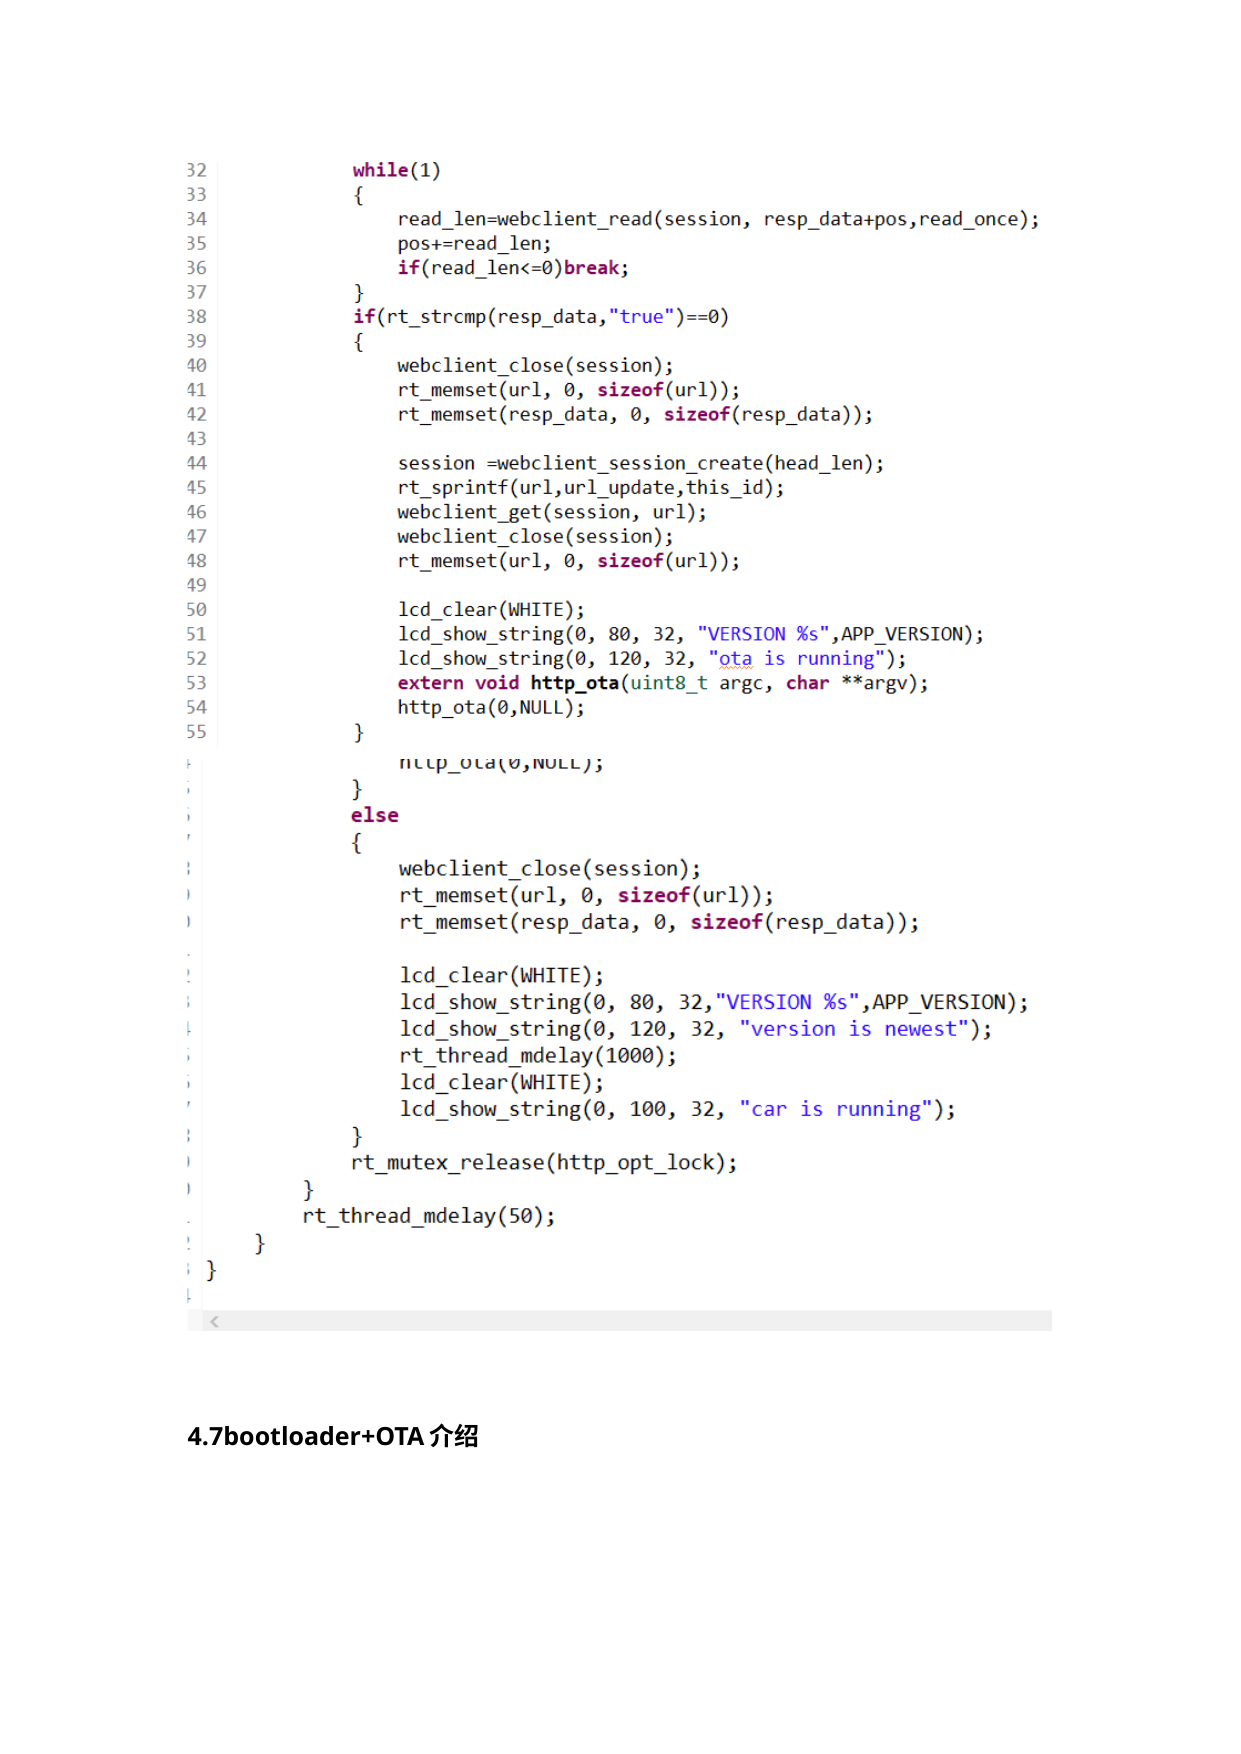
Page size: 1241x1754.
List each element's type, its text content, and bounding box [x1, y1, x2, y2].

text 4.7bootloader+OTA介绍 [187, 1402, 1053, 1467]
picture [187, 759, 1052, 1331]
picture [187, 162, 1053, 747]
